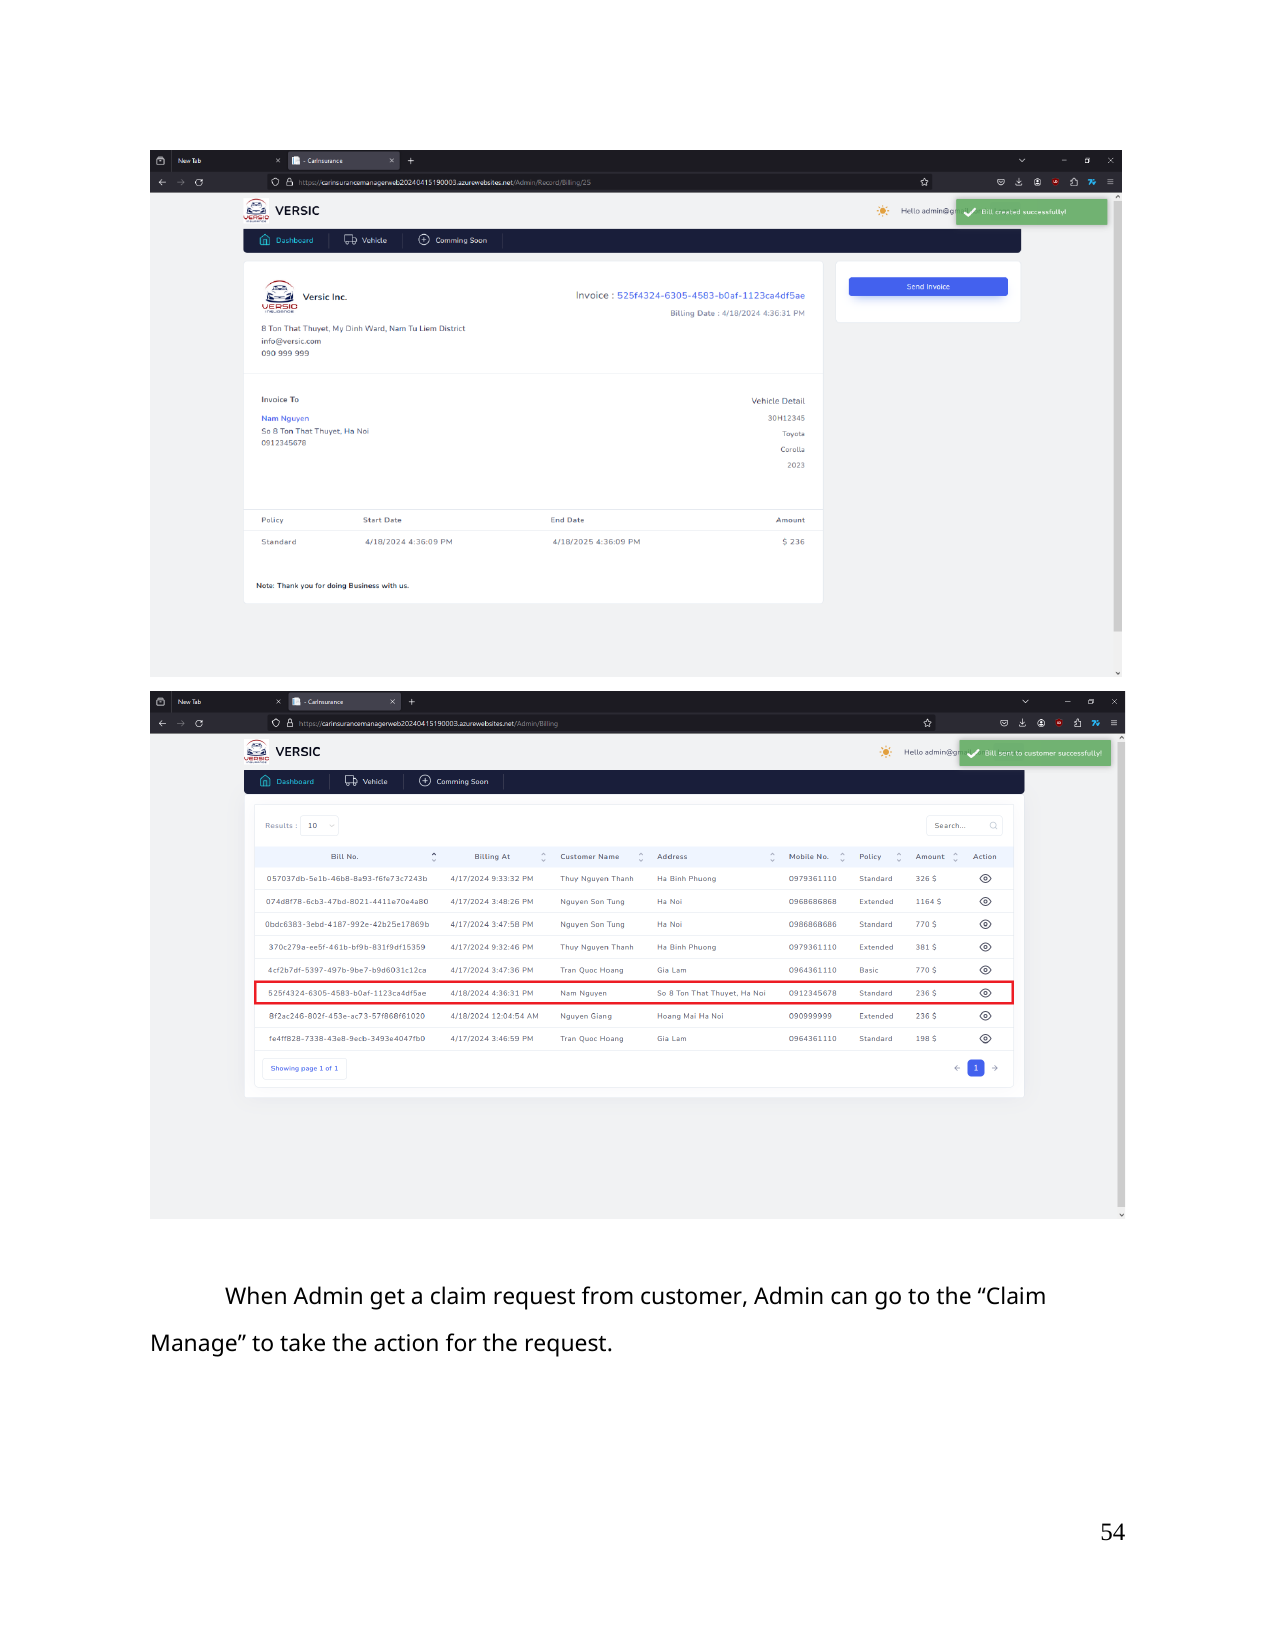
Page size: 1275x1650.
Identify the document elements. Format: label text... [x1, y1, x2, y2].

picture [150, 691, 1125, 1219]
picture [150, 150, 1122, 677]
text When Admin get a claim request from customer, Admin can go to the “Claim Manage” to take the action for the request. [150, 1280, 1125, 1358]
